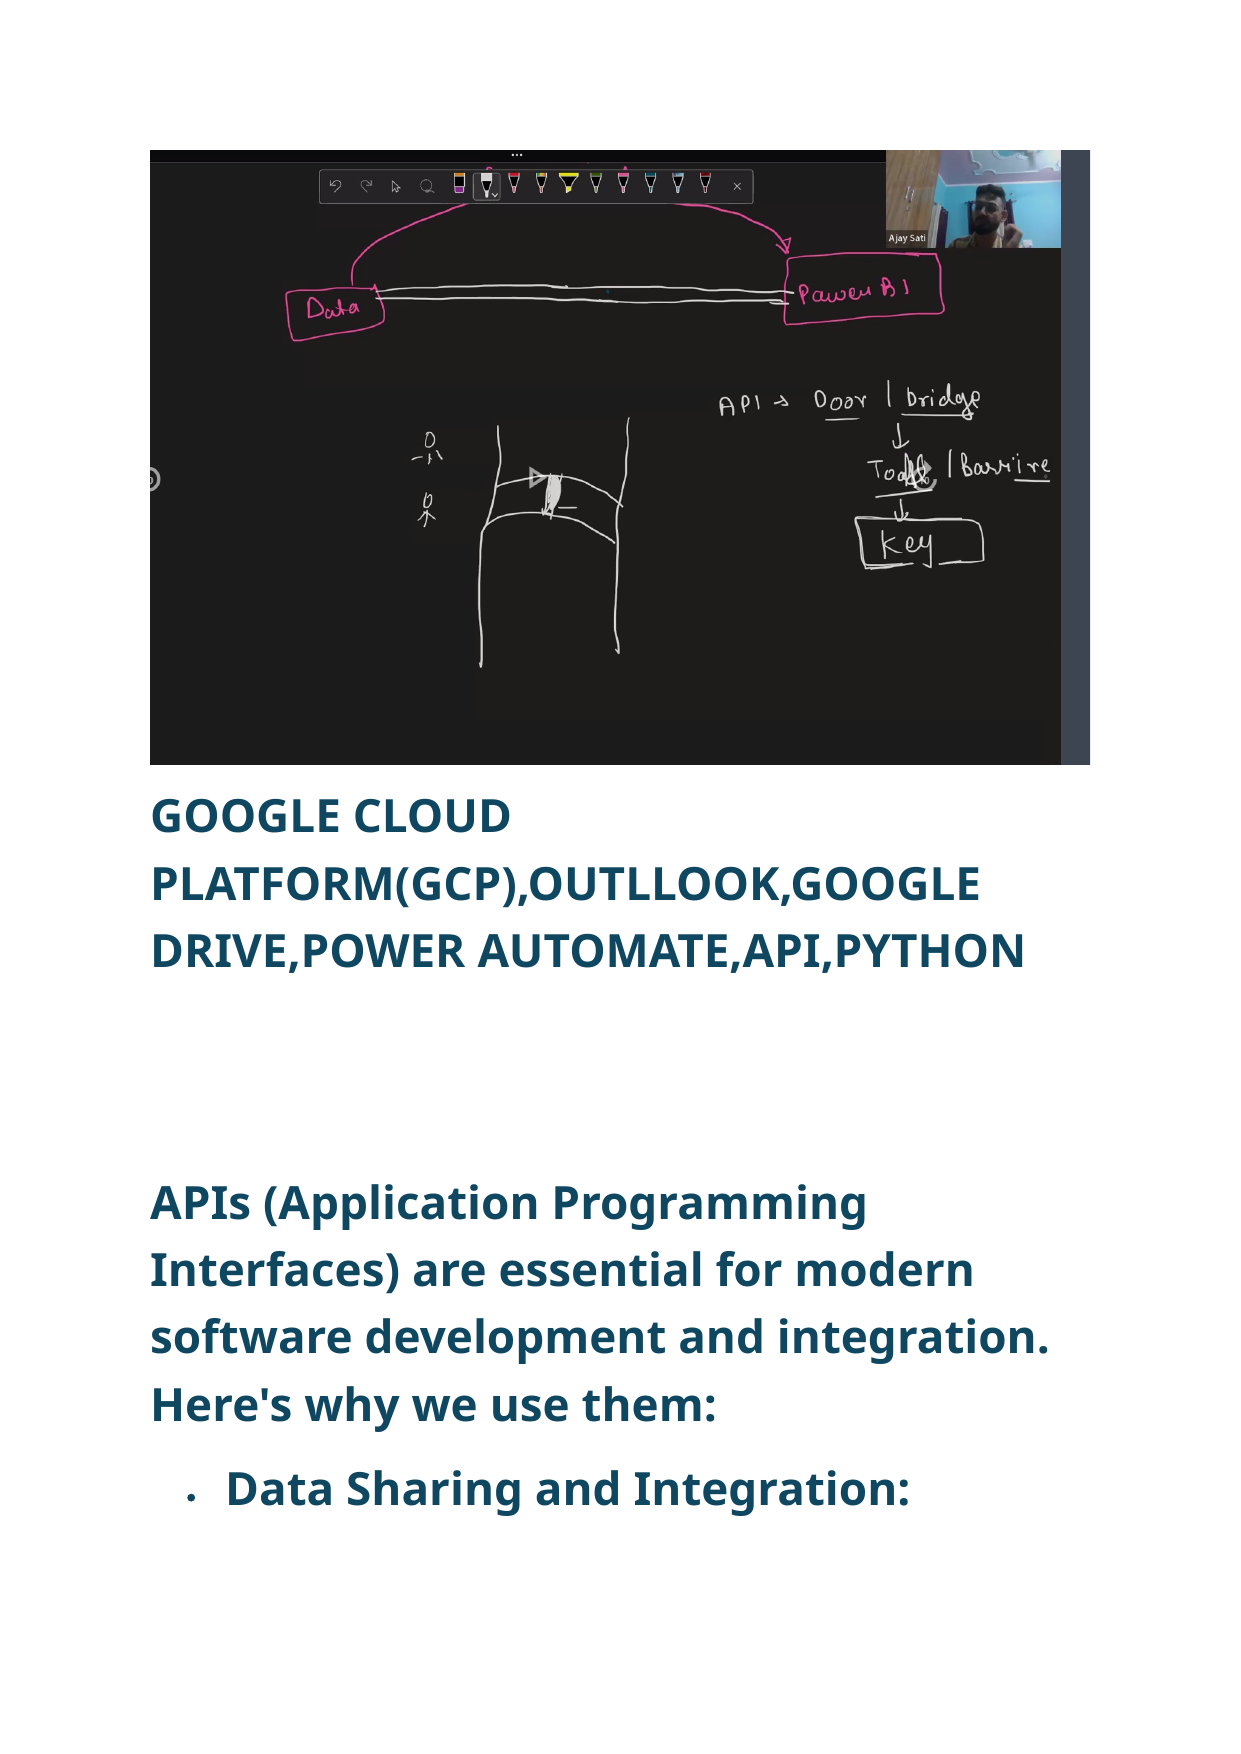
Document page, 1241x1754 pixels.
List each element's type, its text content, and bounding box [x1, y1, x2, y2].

list Data Sharing and Integration: [187, 1456, 1090, 1518]
text APIs (Application Programming Interfaces) are essential for modern software development and integration. Here's why we use them: [150, 1170, 1090, 1434]
text GOOGLE CLOUD PLATFORM(GCP),OUTLLOOK,GOOGLE DRIVE,POWER AUTOMATE,API,PYTHON [150, 784, 1090, 981]
picture [150, 150, 1091, 765]
